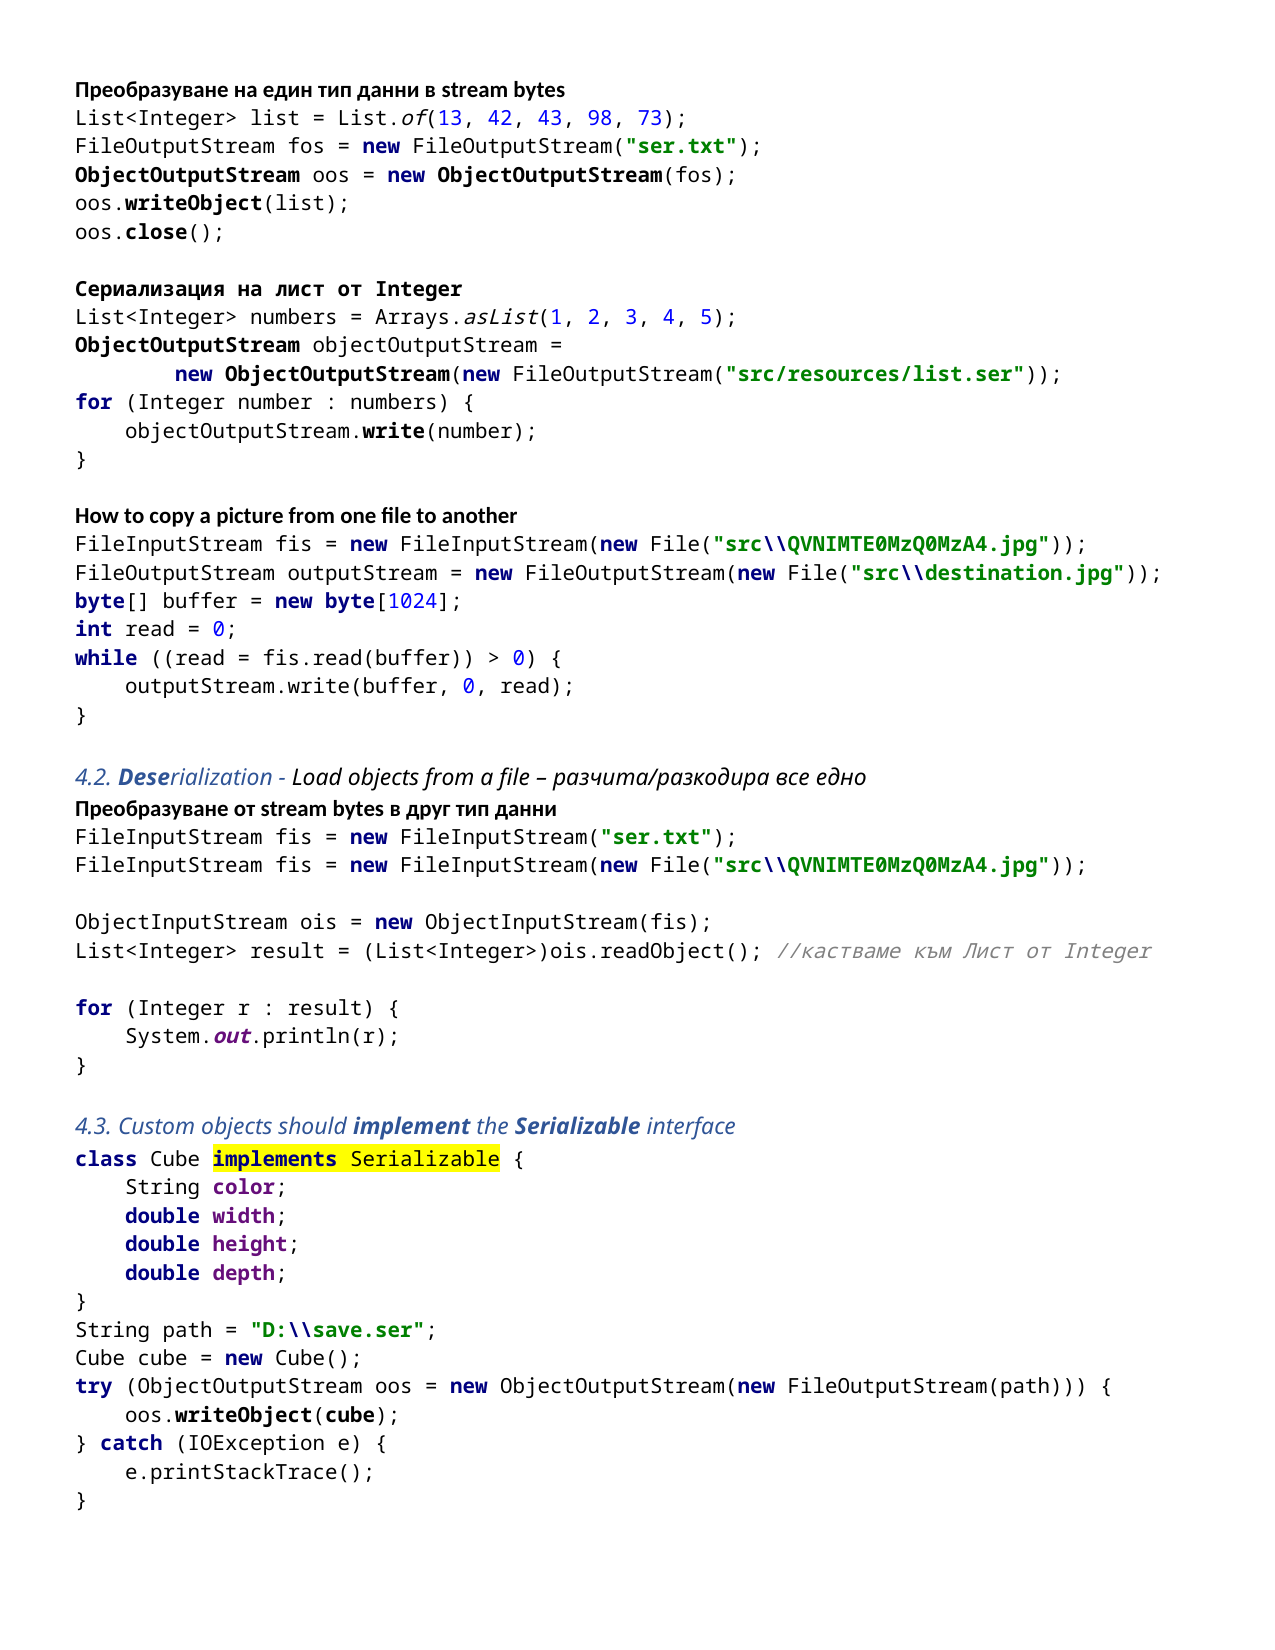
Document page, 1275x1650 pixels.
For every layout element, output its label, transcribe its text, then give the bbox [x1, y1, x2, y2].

text ObjectOutputStream objectOutputStream = new ObjectOutputStream(new FileOutputStream("src/resources/list.ser")); [75, 331, 1200, 387]
text FileInputStream fis = new FileInputStream(new File("src\\QVNIMTE0MzQ0MzA4.jpg")); FileOutputStream outputStream = new FileOutputStream(new File("src\\destination.jpg")); byte[] buffer = new byte[1024]; int read = 0; while ((read = fis.read(buffer)) > 0) { outputStream.write(buffer, 0, read); } [75, 529, 1200, 728]
text List<Integer> numbers = Arrays.asList(1, 2, 3, 4, 5); [75, 302, 1200, 331]
text List<Integer> list = List.of(13, 42, 43, 98, 73); FileOutputStream fos = new FileOutputStream("ser.txt"); ObjectOutputStream oos = new ObjectOutputStream(fos); oos.writeObject(list); oos.close(); [75, 103, 1200, 245]
text for (Integer r : result) { System.out.println(r); } [75, 964, 1200, 1078]
subtitle 4.2. Deserialization - Load objects from a file – разчита/разкодира все едно [75, 760, 1200, 792]
text for (Integer number : numbers) { objectOutputStream.write(number); } [75, 387, 1200, 473]
text Преобразуване от stream bytes в друг тип данни [75, 794, 1200, 822]
text How to copy a picture from one file to another [75, 501, 1200, 529]
text Cube cube = new Cube(); try (ObjectOutputStream oos = new ObjectOutputStream(new FileOutputStream(path))) { oos.writeObject(cube); } catch (IOException e) { e.printStackTrace(); } [75, 1343, 1200, 1514]
text Сериализация на лист от Integer [75, 274, 1200, 302]
text ObjectInputStream ois = new ObjectInputStream(fis); List<Integer> result = (List<Integer>)ois.readObject(); //кастваме към Лист от Integer [75, 879, 1200, 964]
text Преобразуване на един тип данни в stream bytes [75, 75, 1200, 103]
subtitle 4.3. Custom objects should implement the Serializable interface [75, 1110, 1200, 1142]
text FileInputStream fis = new FileInputStream(new File("src\\QVNIMTE0MzQ0MzA4.jpg")); [75, 851, 1200, 879]
text FileInputStream fis = new FileInputStream("ser.txt"); [75, 822, 1200, 851]
text String path = "D:\\save.ser"; [75, 1315, 1200, 1343]
text class Cube implements Serializable { String color; double width; double height; double depth; } [75, 1144, 1200, 1315]
